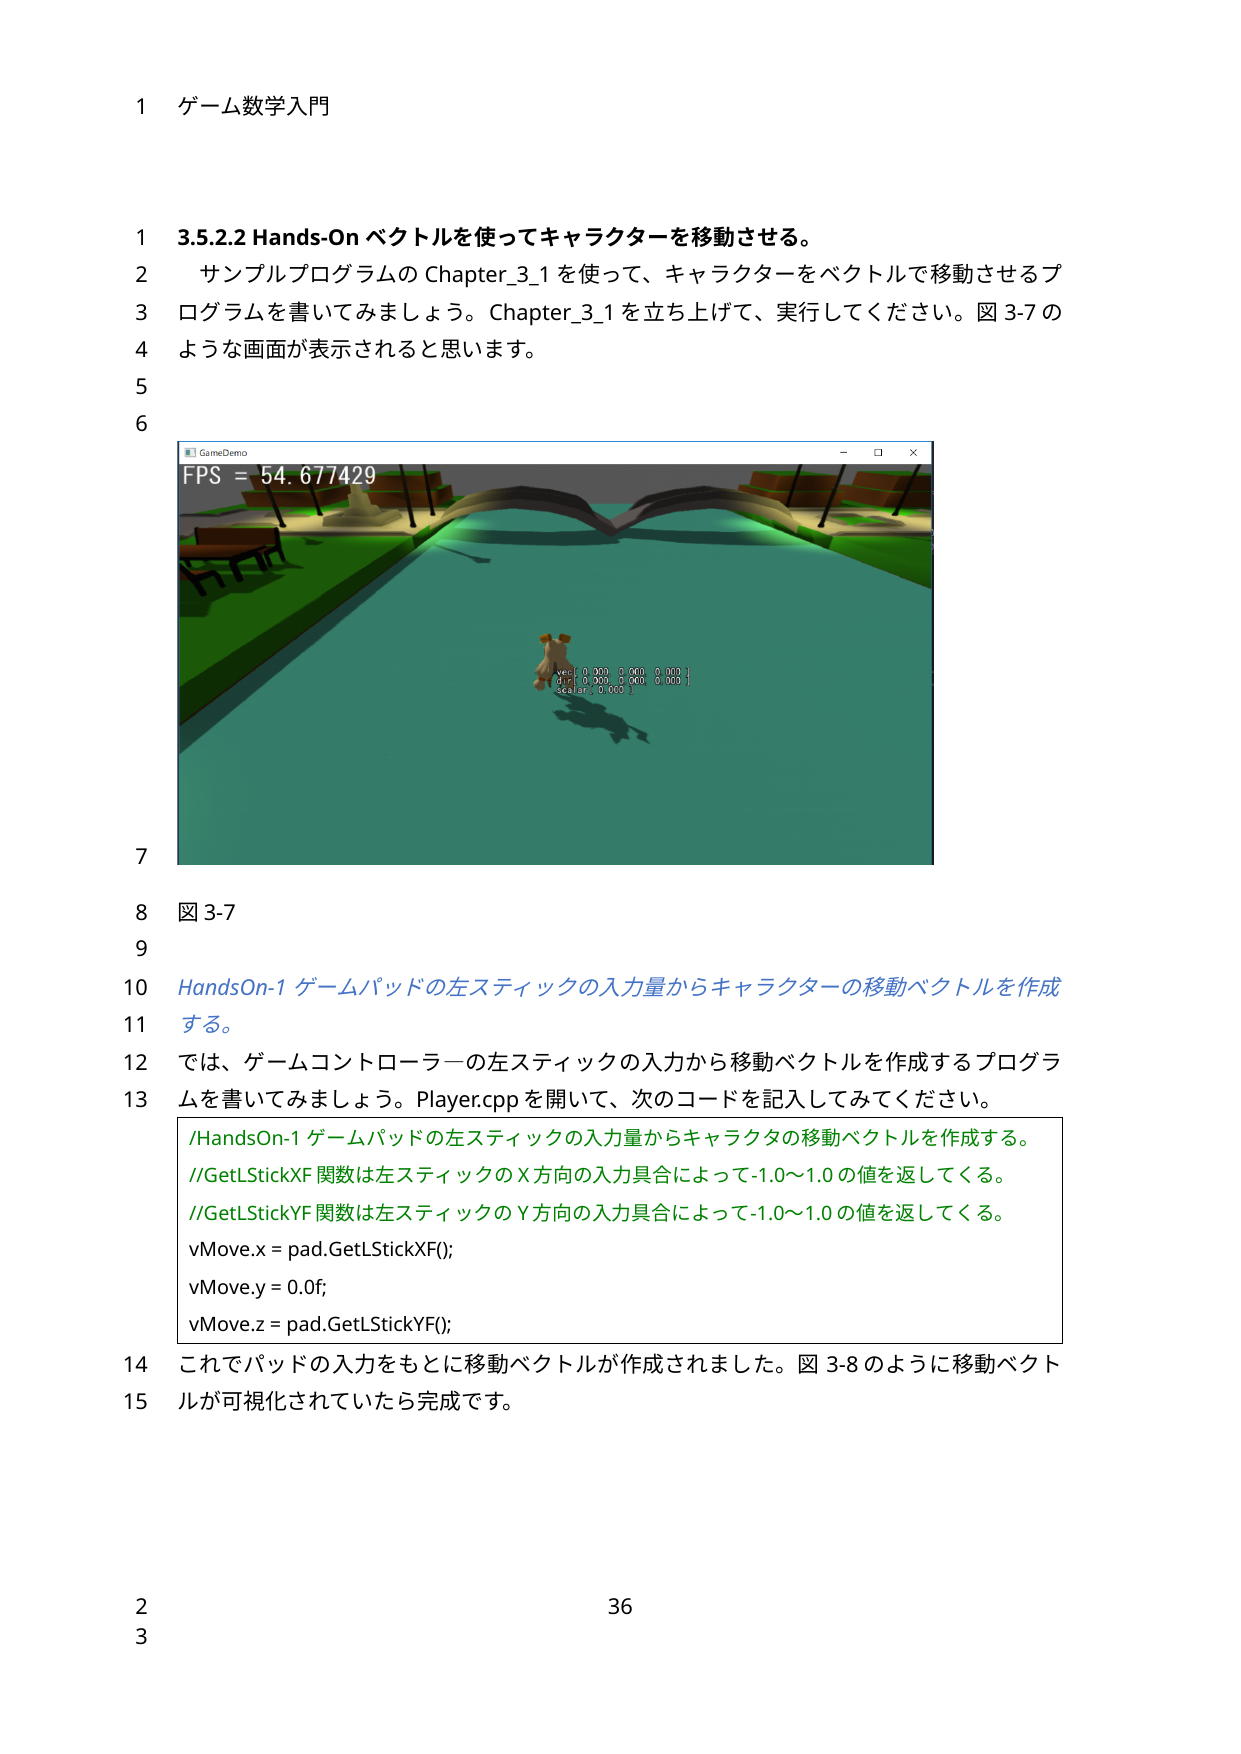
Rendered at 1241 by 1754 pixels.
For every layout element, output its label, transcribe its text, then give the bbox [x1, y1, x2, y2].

subtitle 3.5.2.2 Hands-On ベクトルを使ってキャラクターを移動させる。 [177, 217, 1063, 254]
table_header /HandsOn-1 ゲームパッドの左スティックの入力量からキャラクタの移動ベクトルを作成する。 //GetLStickXF関数は左スティックのX方向の入力具合によって-1.0～1.0の値を返してくる。 //GetLStickYF関数は左スティックのY方向の入力具合によって-1.0～1.0の値を返してくる。 vMove.x = pad.GetLStickXF(); vMove.y = 0.0f; vMove.z = pad.GetLStickYF(); [178, 1118, 1062, 1343]
picture [177, 441, 934, 865]
text これでパッドの入力をもとに移動ベクトルが作成されました。図3-8のように移動ベクトルが可視化されていたら完成です。 [177, 1344, 1063, 1419]
text 図3-7 [177, 892, 1063, 929]
text HandsOn-1 ゲームパッドの左スティックの入力量からキャラクターの移動ベクトルを作成する。 [177, 967, 1063, 1042]
text サンプルプログラムのChapter_3_1を使って、キャラクターをベクトルで移動させるプログラムを書いてみましょう。Chapter_3_1を立ち上げて、実行してください。図3-7のような画面が表示されると思います。 [177, 254, 1063, 367]
text では、ゲームコントローラ―の左スティックの入力から移動ベクトルを作成するプログラムを書いてみましょう。Player.cppを開いて、次のコードを記入してみてください。 [177, 1042, 1063, 1117]
